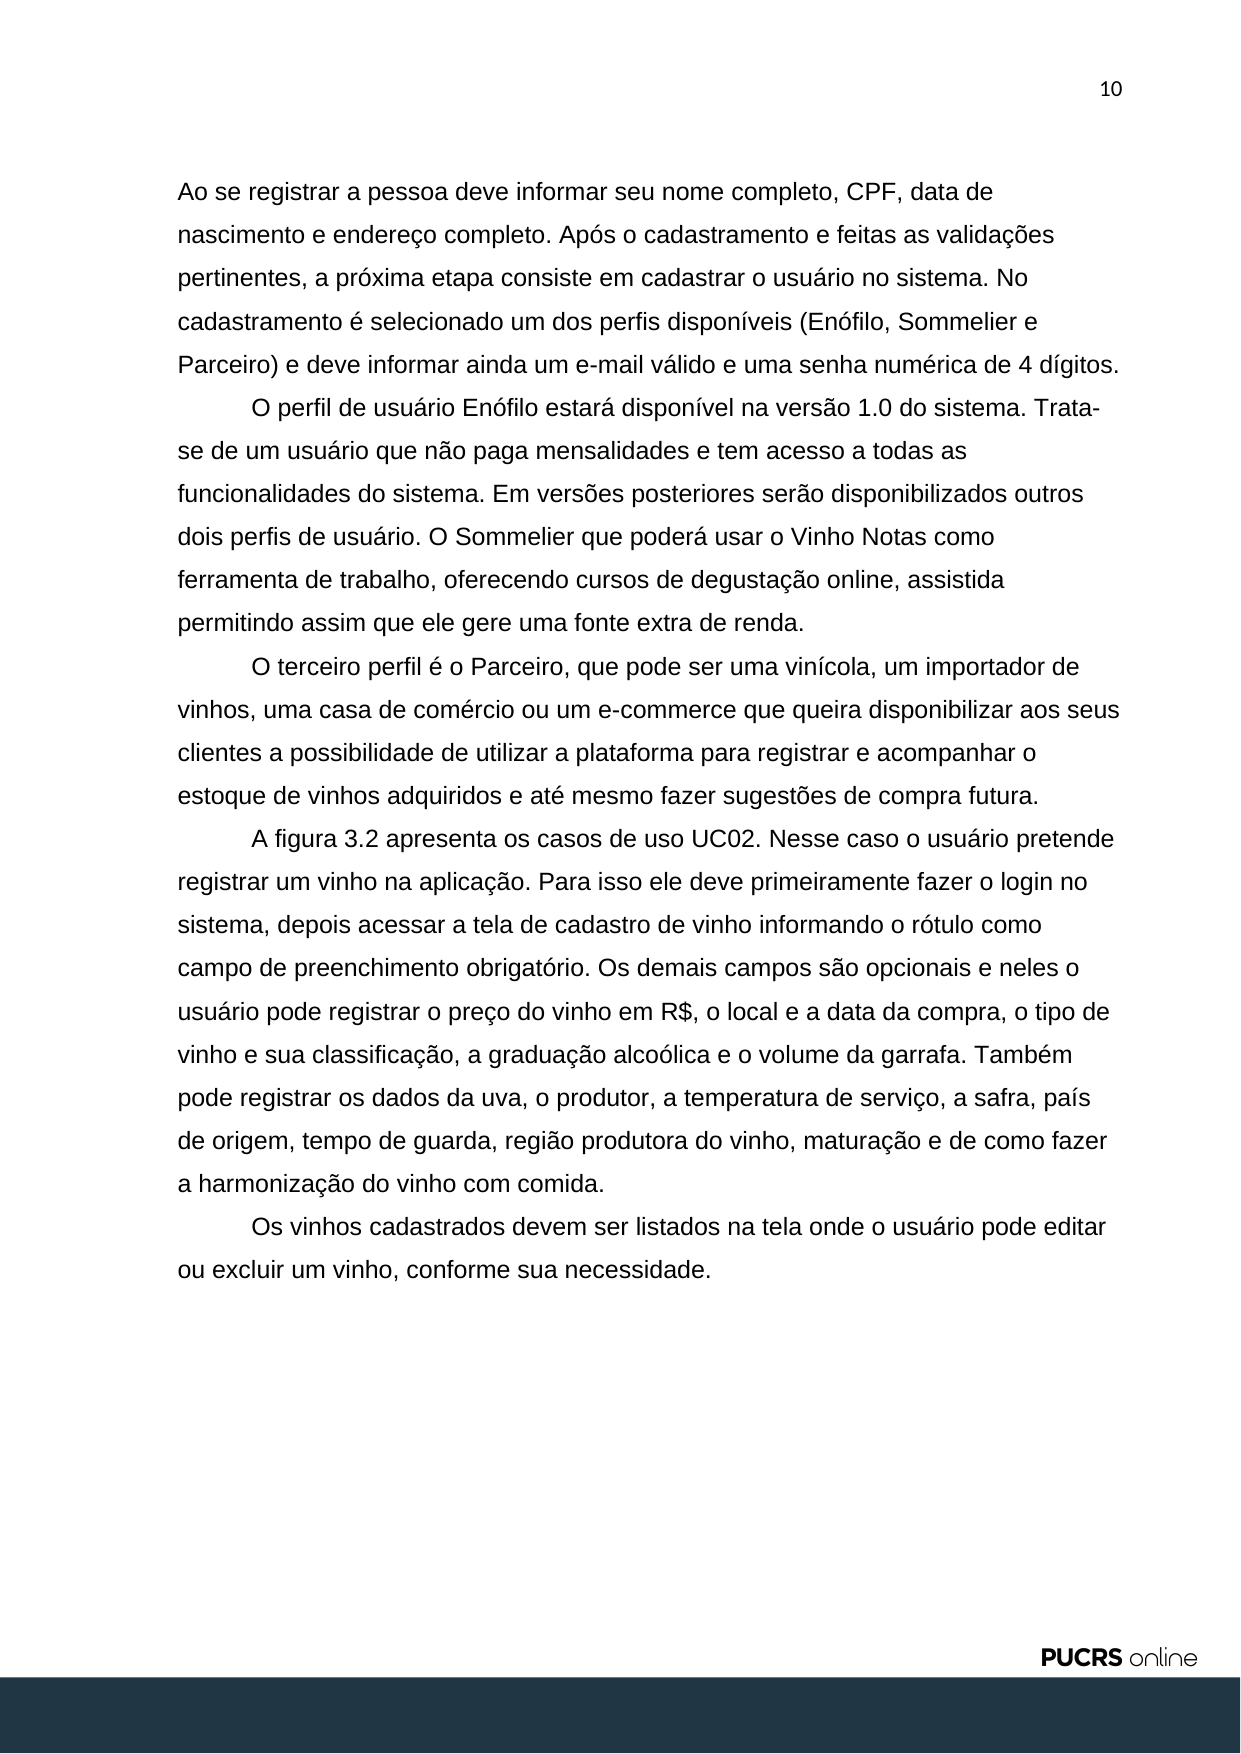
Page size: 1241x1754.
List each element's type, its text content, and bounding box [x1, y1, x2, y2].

text O terceiro perfil é o Parceiro, que pode ser uma vinícola, um importador de vinhos, uma casa de comércio ou um e-commerce que queira disponibilizar aos seus clientes a possibilidade de utilizar a plataforma para registrar e acompanhar o estoque de vinhos adquiridos e até mesmo fazer sugestões de compra futura. [177, 652, 1122, 810]
text A figura 3.2 apresenta os casos de uso UC02. Nesse caso o usuário pretende registrar um vinho na aplicação. Para isso ele deve primeiramente fazer o login no sistema, depois acessar a tela de cadastro de vinho informando o rótulo como campo de preenchimento obrigatório. Os demais campos são opcionais e neles o usuário pode registrar o preço do vinho em R$, o local e a data da compra, o tipo de vinho e sua classificação, a graduação alcoólica e o volume da garrafa. Também pode registrar os dados da uva, o produtor, a temperatura de serviço, a safra, país de origem, tempo de guarda, região produtora do vinho, maturação e de como fazer a harmonização do vinho com comida. [177, 824, 1122, 1198]
text Os vinhos cadastrados devem ser listados na tela onde o usuário pode editar ou excluir um vinho, conforme sua necessidade. [177, 1212, 1122, 1284]
picture [1040, 1646, 1198, 1668]
text O perfil de usuário Enófilo estará disponível na versão 1.0 do sistema. Trata-se de um usuário que não paga mensalidades e tem acesso a todas as funcionalidades do sistema. Em versões posteriores serão disponibilizados outros dois perfis de usuário. O Sommelier que poderá usar o Vinho Notas como ferramenta de trabalho, oferecendo cursos de degustação online, assistida permitindo assim que ele gere uma fonte extra de renda. [177, 393, 1122, 637]
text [177, 177, 1122, 378]
